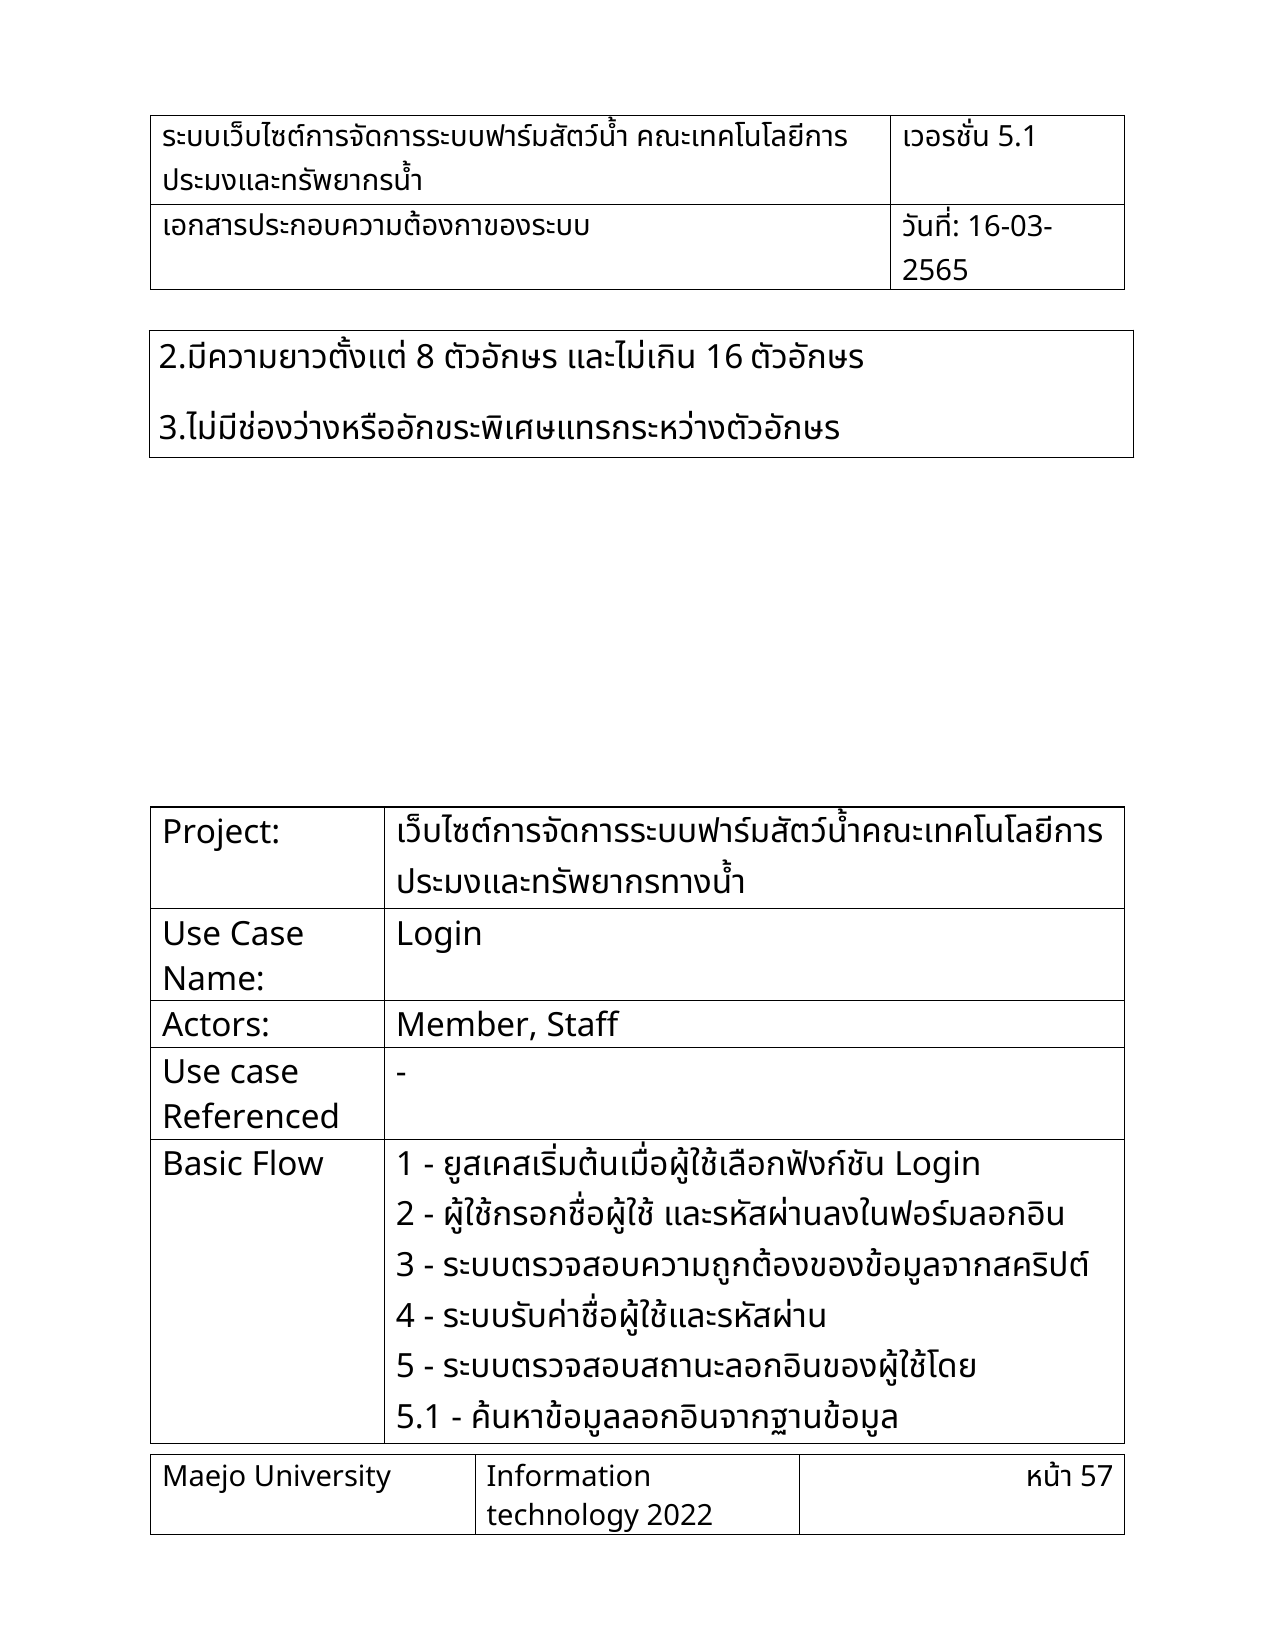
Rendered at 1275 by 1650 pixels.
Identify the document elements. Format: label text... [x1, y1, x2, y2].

table_header Project: [151, 808, 384, 908]
table_cell Use case Referenced [151, 1048, 384, 1138]
table_cell Member, Staff [385, 1001, 1124, 1047]
table_cell - [385, 1048, 1124, 1138]
table_cell Use Case Name: [151, 909, 384, 1000]
table_cell Actors: [151, 1001, 384, 1047]
text 3.ไม่มีช่องว่างหรืออักขระพิเศษแทรกระหว่างตัวอักษร [150, 401, 1133, 457]
text 2.มีความยาวตั้งแต่ 8 ตัวอักษร และไม่เกิน 16ตัวอักษร [150, 331, 1133, 383]
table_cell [385, 1140, 1124, 1443]
table_header เว็บไซต์การจัดการระบบฟาร์มสัตว์น้ำคณะเทคโนโลยีการประมงและทรัพยากรทางน้ำ [385, 808, 1124, 908]
table_cell Basic Flow [151, 1140, 384, 1443]
table_cell Login [385, 909, 1124, 1000]
